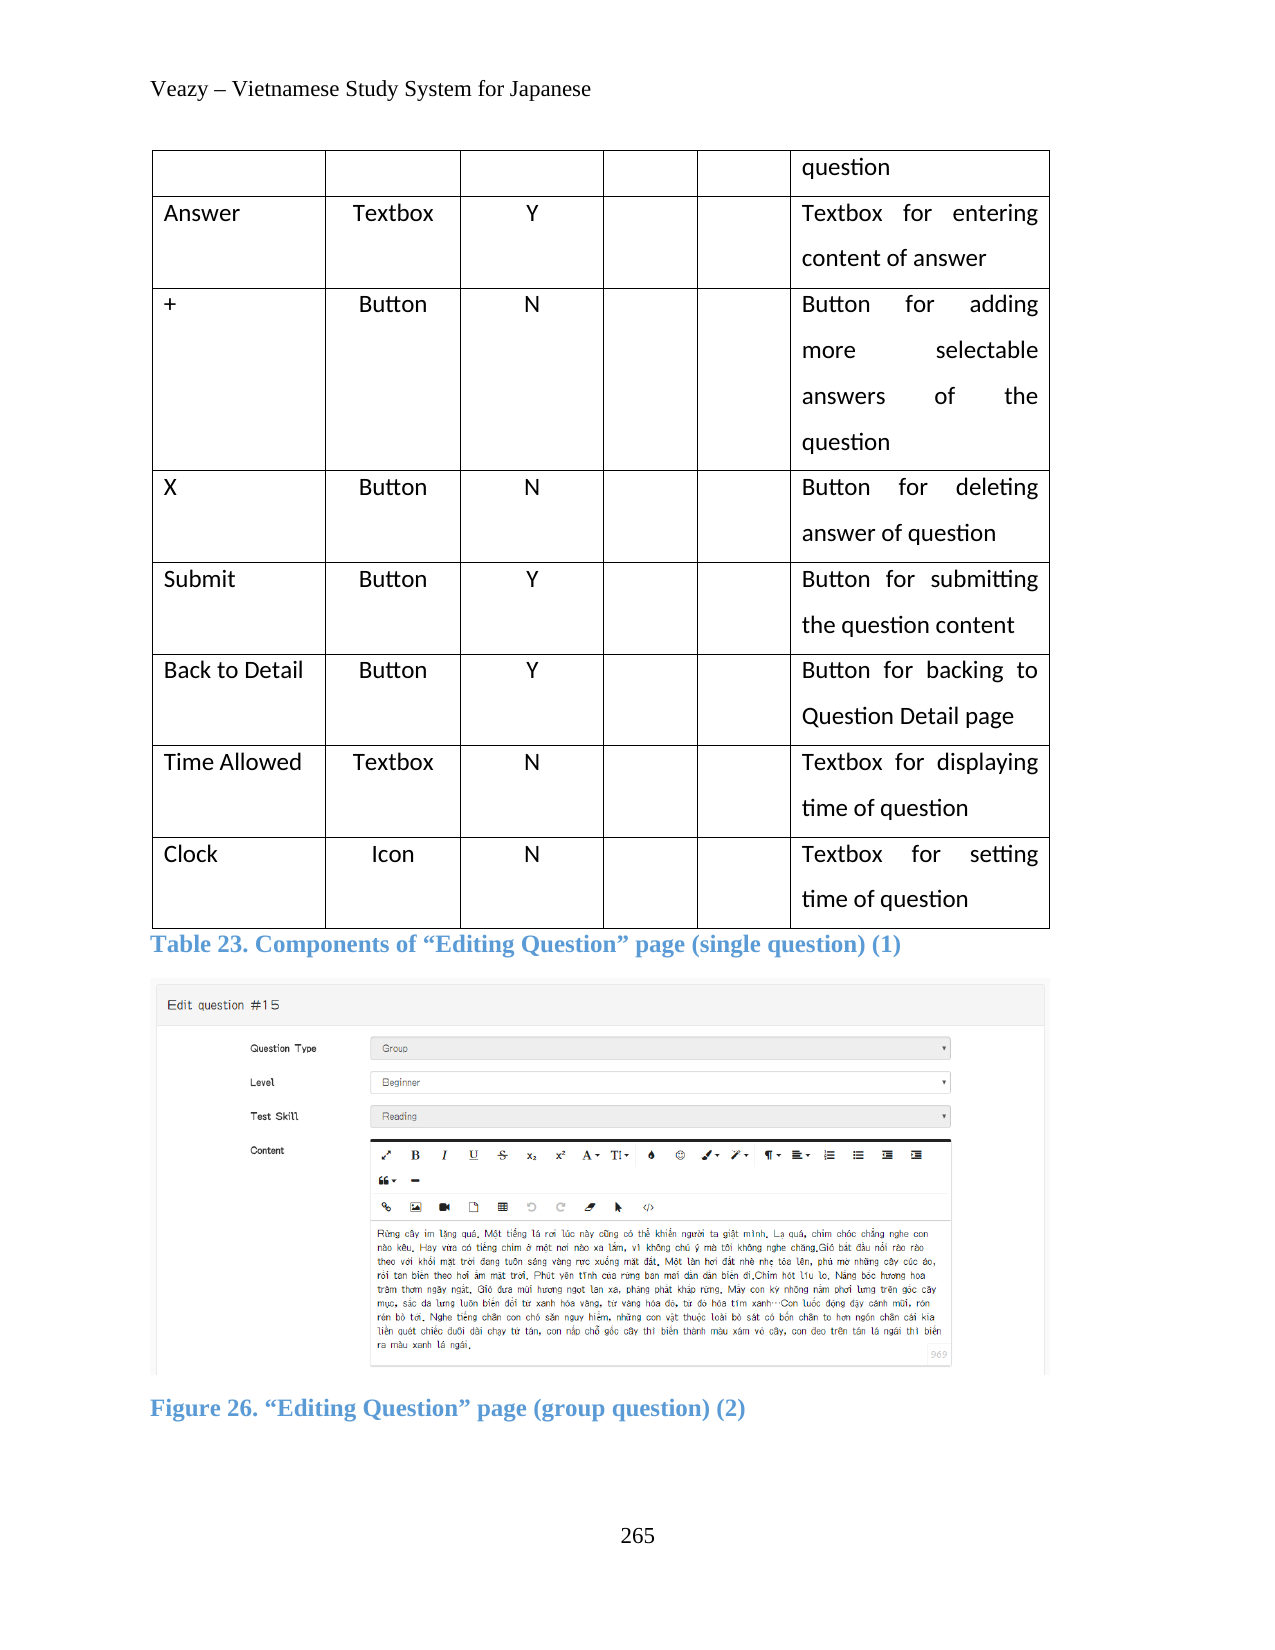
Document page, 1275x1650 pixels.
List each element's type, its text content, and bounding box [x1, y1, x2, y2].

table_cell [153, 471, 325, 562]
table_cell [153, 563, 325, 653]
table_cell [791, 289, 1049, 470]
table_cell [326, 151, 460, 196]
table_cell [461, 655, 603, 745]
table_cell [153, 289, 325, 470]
picture [150, 978, 1050, 1375]
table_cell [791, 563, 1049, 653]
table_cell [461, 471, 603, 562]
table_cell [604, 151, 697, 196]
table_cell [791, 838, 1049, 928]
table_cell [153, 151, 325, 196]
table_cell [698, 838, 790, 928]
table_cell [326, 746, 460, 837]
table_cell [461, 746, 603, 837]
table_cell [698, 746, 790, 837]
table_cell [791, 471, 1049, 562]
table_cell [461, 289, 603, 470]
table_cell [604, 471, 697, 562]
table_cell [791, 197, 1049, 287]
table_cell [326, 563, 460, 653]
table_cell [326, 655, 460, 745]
text Figure 26. “Editing Question” page (group question) (2) [150, 1393, 1125, 1422]
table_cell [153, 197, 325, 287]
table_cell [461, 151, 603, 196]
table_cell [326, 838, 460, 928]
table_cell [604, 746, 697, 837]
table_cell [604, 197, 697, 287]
text Table 23. Components of “Editing Question” page (single question) (1) [150, 929, 1125, 958]
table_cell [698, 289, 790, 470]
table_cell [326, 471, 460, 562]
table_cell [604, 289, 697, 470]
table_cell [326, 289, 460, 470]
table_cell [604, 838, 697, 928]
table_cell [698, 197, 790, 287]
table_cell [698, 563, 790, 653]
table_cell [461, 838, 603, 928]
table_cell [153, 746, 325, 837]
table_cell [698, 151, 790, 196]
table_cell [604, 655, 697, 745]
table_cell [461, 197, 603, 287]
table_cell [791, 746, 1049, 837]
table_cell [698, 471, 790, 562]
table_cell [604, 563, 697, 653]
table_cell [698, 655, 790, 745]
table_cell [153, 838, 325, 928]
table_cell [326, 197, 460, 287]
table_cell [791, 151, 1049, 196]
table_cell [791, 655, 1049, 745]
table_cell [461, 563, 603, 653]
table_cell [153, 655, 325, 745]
